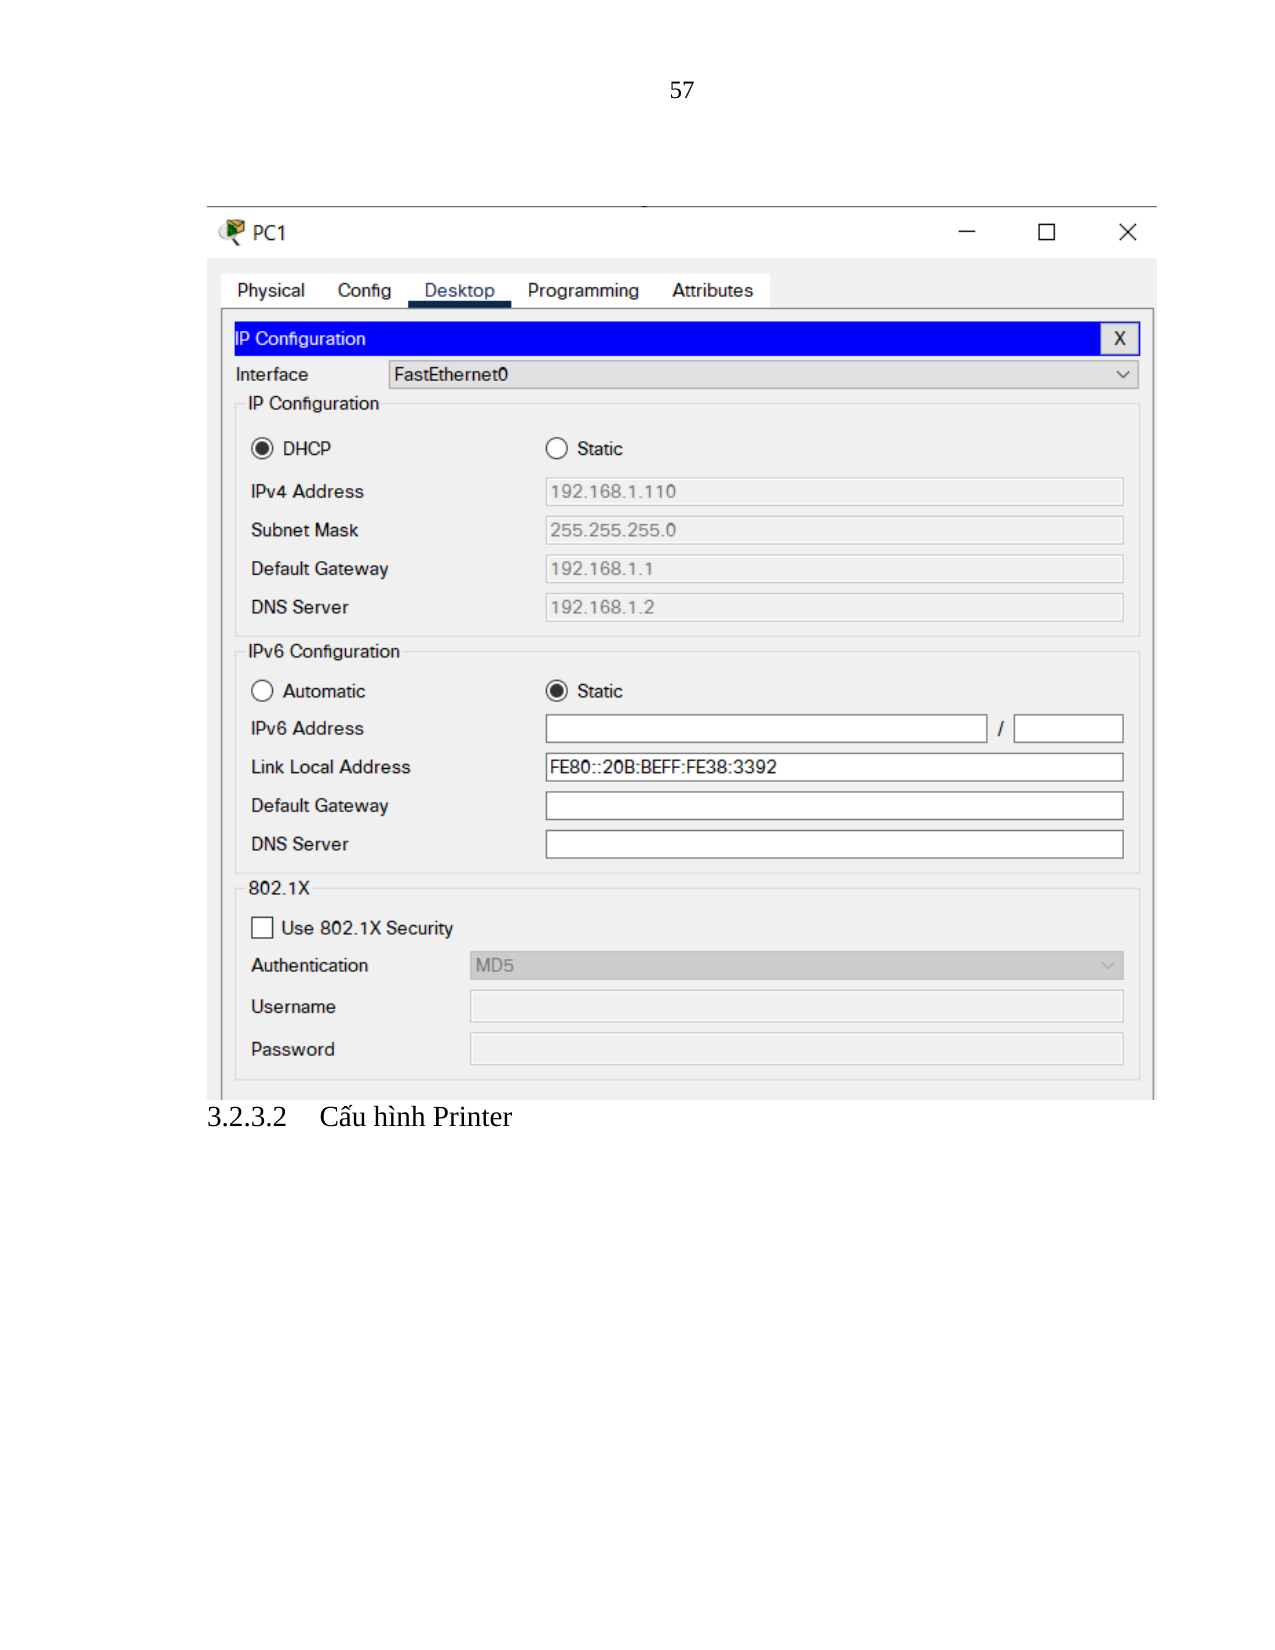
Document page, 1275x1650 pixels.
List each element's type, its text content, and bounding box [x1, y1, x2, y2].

list Cấu hình Printer [207, 1100, 1157, 1133]
picture [206, 206, 1157, 1100]
